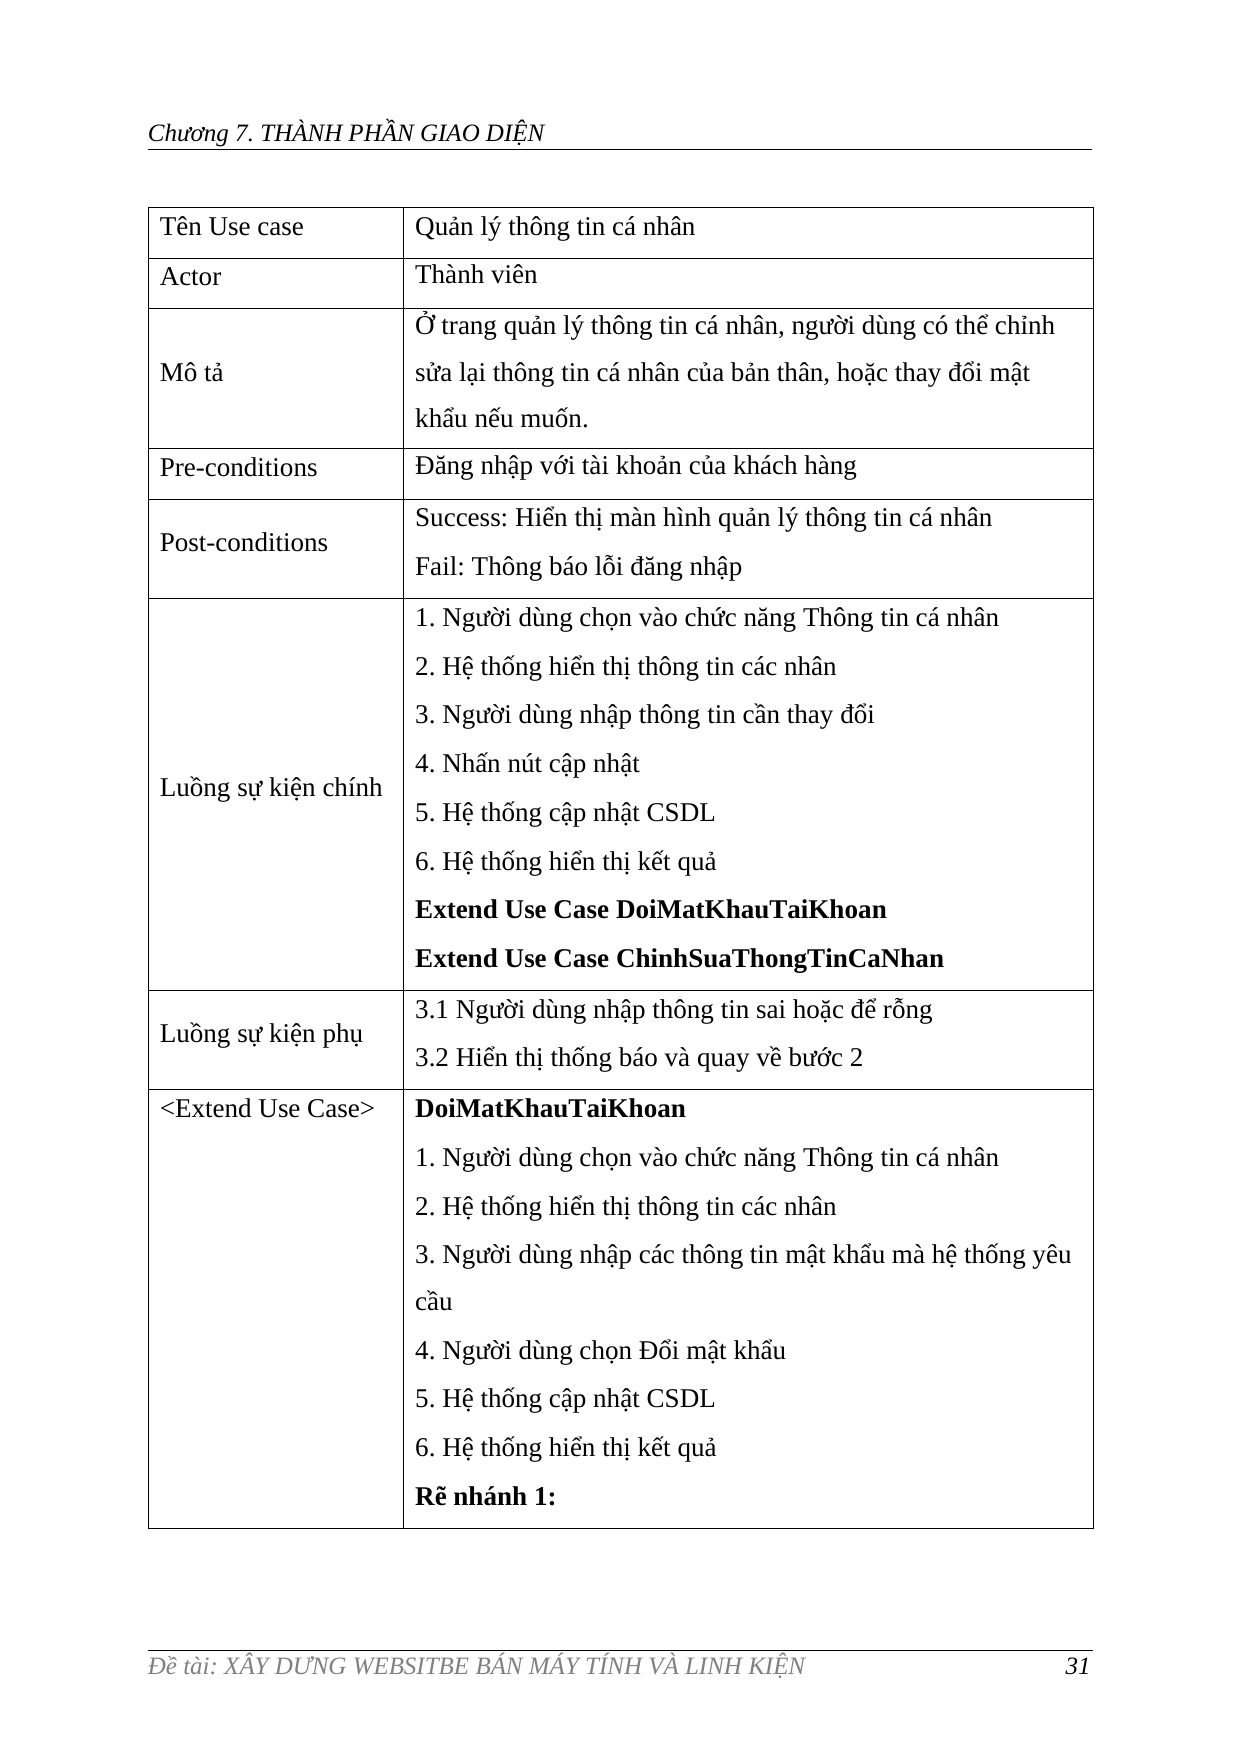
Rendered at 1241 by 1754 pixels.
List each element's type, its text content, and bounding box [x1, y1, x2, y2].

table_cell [404, 1090, 1093, 1528]
table_header Tên Use case [149, 208, 403, 257]
table_cell Luồng sự kiện chính [149, 599, 403, 990]
table_cell Luồng sự kiện phụ [149, 991, 403, 1089]
table_cell Post-conditions [149, 500, 403, 598]
table_cell <Extend Use Case> [149, 1090, 403, 1528]
table_cell Thành viên [404, 259, 1093, 308]
table_cell Đăng nhập với tài khoản của khách hàng [404, 449, 1093, 498]
table_cell Actor [149, 259, 403, 308]
table_cell 3.1 Người dùng nhập thông tin sai hoặc để rỗng 3.2 Hiển thị thống báo và quay về bước 2 [404, 991, 1093, 1089]
table_cell Success: Hiển thị màn hình quản lý thông tin cá nhân Fail: Thông báo lỗi đăng nhập [404, 500, 1093, 598]
table_header Quản lý thông tin cá nhân [404, 208, 1093, 257]
table_cell Mô tả [149, 309, 403, 448]
table_cell Ở trang quản lý thông tin cá nhân, người dùng có thể chỉnh sửa lại thông tin cá nhân của bản thân, hoặc thay đổi mật khẩu nếu muốn. [404, 309, 1093, 448]
table_cell 1. Người dùng chọn vào chức năng Thông tin cá nhân 2. Hệ thống hiển thị thông tin các nhân 3. Người dùng nhập thông tin cần thay đổi 4. Nhấn nút cập nhật 5. Hệ thống cập nhật CSDL 6. Hệ thống hiển thị kết quả Extend Use Case DoiMatKhauTaiKhoan Extend Use Case ChinhSuaThongTinCaNhan [404, 599, 1093, 990]
table_cell Pre-conditions [149, 449, 403, 498]
